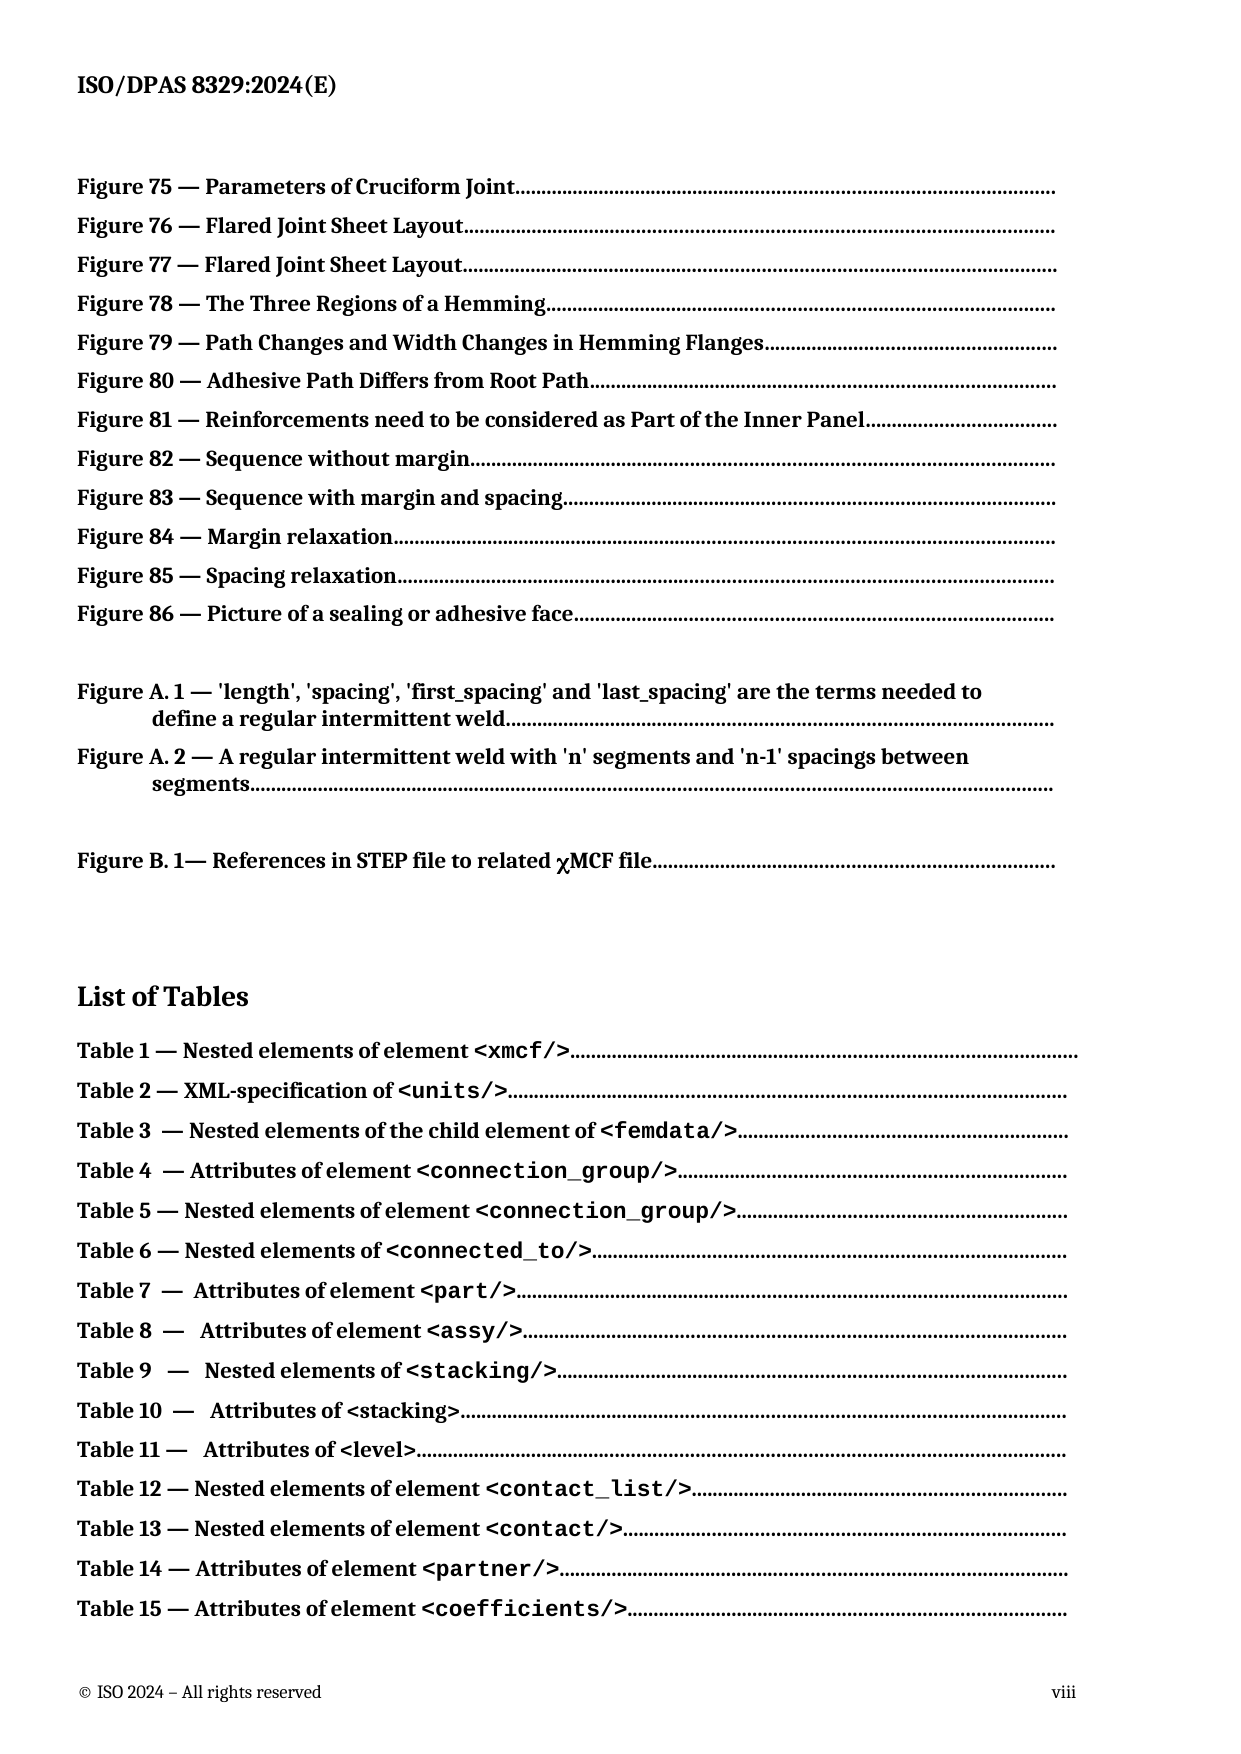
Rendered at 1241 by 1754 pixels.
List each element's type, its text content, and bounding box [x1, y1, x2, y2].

text Figure B. 1— References in STEP file to related MCF file 149 [77, 848, 1040, 874]
text Figure 82 — Sequence without margin 139 [77, 446, 1040, 472]
text Table 11 — Attributes of <level> 18 [77, 1437, 1040, 1463]
text Table 14 — Attributes of element <partner/> 21 [77, 1555, 1040, 1583]
text Table 5 — Nested elements of element <connection_group/> 14 [77, 1198, 1040, 1225]
text Table 15 — Attributes of element <coefficients/> 22 [77, 1595, 1040, 1623]
text Table 1 — Nested elements of element <xmcf/> 9 [77, 1038, 1040, 1065]
text Table 3 — Nested elements of the child element of <femdata/> 13 [77, 1118, 1040, 1145]
text Table 2 — XML-specification of <units/> 10 [77, 1078, 1040, 1105]
text Table 13 — Nested elements of element <contact/> 20 [77, 1515, 1040, 1543]
text Figure A. 2 — A regular intermittent weld with 'n' segments and 'n-1' spacings between segments. 146 [77, 744, 1040, 797]
text Table 12 — Nested elements of element <contact_list/> 20 [77, 1475, 1040, 1503]
text Figure 75 — Parameters of Cruciform Joint 126 [77, 174, 1040, 200]
text Figure A. 1 — 'length', 'spacing', 'first_spacing' and 'last_spacing' are the terms needed to define a regular intermittent weld. 146 [77, 679, 1040, 732]
text Figure 84 — Margin relaxation 139 [77, 523, 1040, 550]
text List of Tables [77, 980, 1092, 1013]
text Table 10 — Attributes of <stacking> 18 [77, 1398, 1040, 1424]
text Table 7 — Attributes of element <part/> 15 [77, 1278, 1040, 1305]
text Figure 80 — Adhesive Path Differs from Root Path 135 [77, 368, 1040, 394]
text Figure 78 — The Three Regions of a Hemming 134 [77, 290, 1040, 317]
text Figure 83 — Sequence with margin and spacing 139 [77, 485, 1040, 511]
text Figure 86 — Picture of a sealing or adhesive face 144 [77, 601, 1040, 628]
text Table 8 — Attributes of element <assy/> 16 [77, 1318, 1040, 1345]
text Figure 81 — Reinforcements need to be considered as Part of the Inner Panel 136 [77, 407, 1040, 433]
text Table 9 — Nested elements of <stacking/> 18 [77, 1358, 1040, 1385]
text Figure 76 — Flared Joint Sheet Layout 130 [77, 213, 1040, 239]
text Figure 79 — Path Changes and Width Changes in Hemming Flanges 135 [77, 329, 1040, 356]
text Table 4 — Attributes of element <connection_group/> 14 [77, 1158, 1040, 1185]
text Figure 77 — Flared Joint Sheet Layout 131 [77, 252, 1040, 278]
text Table 6 — Nested elements of <connected_to/> 14 [77, 1238, 1040, 1265]
text Figure 85 — Spacing relaxation 140 [77, 562, 1040, 589]
